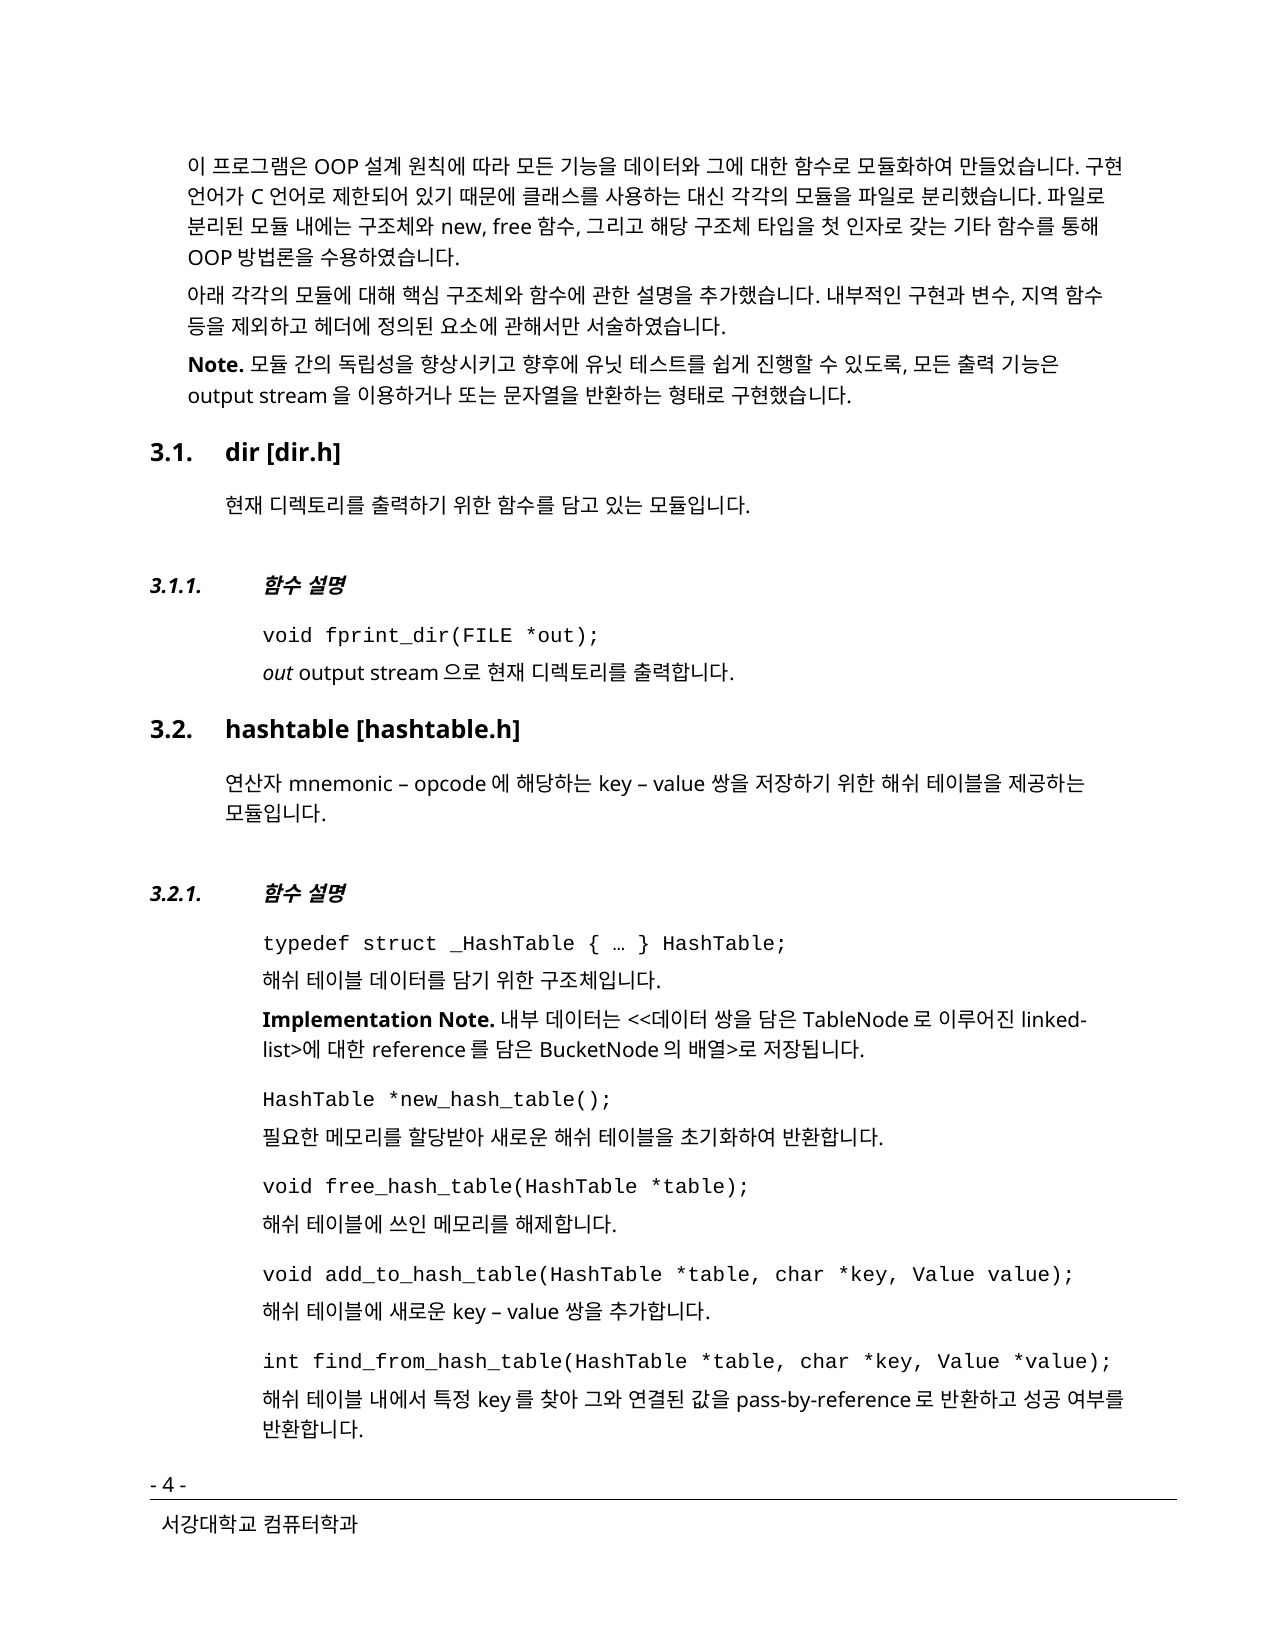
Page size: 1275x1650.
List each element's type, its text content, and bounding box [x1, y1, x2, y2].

text void add_to_hash_table(HashTable *table, char *key, Value value); [262, 1264, 1125, 1287]
text Implementation Note. 내부 데이터는 <<데이터 쌍을 담은 TableNode로 이루어진 linked-list>에 대한 reference를 담은 BucketNode의 배열>로 저장됩니다. [262, 1003, 1125, 1064]
subtitle hashtable [hashtable.h] [150, 712, 1125, 746]
text 연산자 mnemonic – opcode에 해당하는 key – value 쌍을 저장하기 위한 해쉬 테이블을 제공하는 모듈입니다. [225, 767, 1125, 827]
text 해쉬 테이블에 쓰인 메모리를 해제합니다. [262, 1208, 1125, 1239]
text 아래 각각의 모듈에 대해 핵심 구조체와 함수에 관한 설명을 추가했습니다. 내부적인 구현과 변수, 지역 함수 등을 제외하고 헤더에 정의된 요소에 관해서만 서술하였습니다. [187, 279, 1125, 340]
text HashTable *new_hash_table(); [262, 1089, 1125, 1113]
text Note. 모듈 간의 독립성을 향상시키고 향후에 유닛 테스트를 쉽게 진행할 수 있도록, 모든 출력 기능은 output stream을 이용하거나 또는 문자열을 반환하는 형태로 구현했습니다. [187, 348, 1125, 409]
text out output stream으로 현재 디렉토리를 출력합니다. [262, 657, 1125, 687]
subtitle 함수 설명 [150, 569, 1125, 600]
text 현재 디렉토리를 출력하기 위한 함수를 담고 있는 모듈입니다. [150, 489, 1125, 519]
text void free_hash_table(HashTable *table); [262, 1176, 1125, 1200]
text 필요한 메모리를 할당받아 새로운 해쉬 테이블을 초기화하여 반환합니다. [262, 1121, 1125, 1151]
subtitle 함수 설명 [150, 877, 1125, 908]
text 이 프로그램은 OOP 설계 원칙에 따라 모든 기능을 데이터와 그에 대한 함수로 모듈화하여 만들었습니다. 구현 언어가 C 언어로 제한되어 있기 때문에 클래스를 사용하는 대신 각각의 모듈을 파일로 분리했습니다. 파일로 분리된 모듈 내에는 구조체와 new, free 함수, 그리고 해당 구조체 타입을 첫 인자로 갖는 기타 함수를 통해 OOP 방법론을 수용하였습니다. [187, 150, 1125, 271]
text void fprint_dir(FILE *out); [262, 625, 1125, 648]
text 해쉬 테이블 내에서 특정 key를 찾아 그와 연결된 값을 pass-by-reference로 반환하고 성공 여부를 반환합니다. [262, 1383, 1125, 1443]
text typedef struct _HashTable { … } HashTable; [262, 933, 1125, 956]
subtitle dir [dir.h] [150, 434, 1125, 468]
text 해쉬 테이블에 새로운 key – value 쌍을 추가합니다. [187, 1296, 1125, 1326]
text int find_from_hash_table(HashTable *table, char *key, Value *value); [262, 1351, 1125, 1374]
text 해쉬 테이블 데이터를 담기 위한 구조체입니다. [262, 965, 1125, 995]
